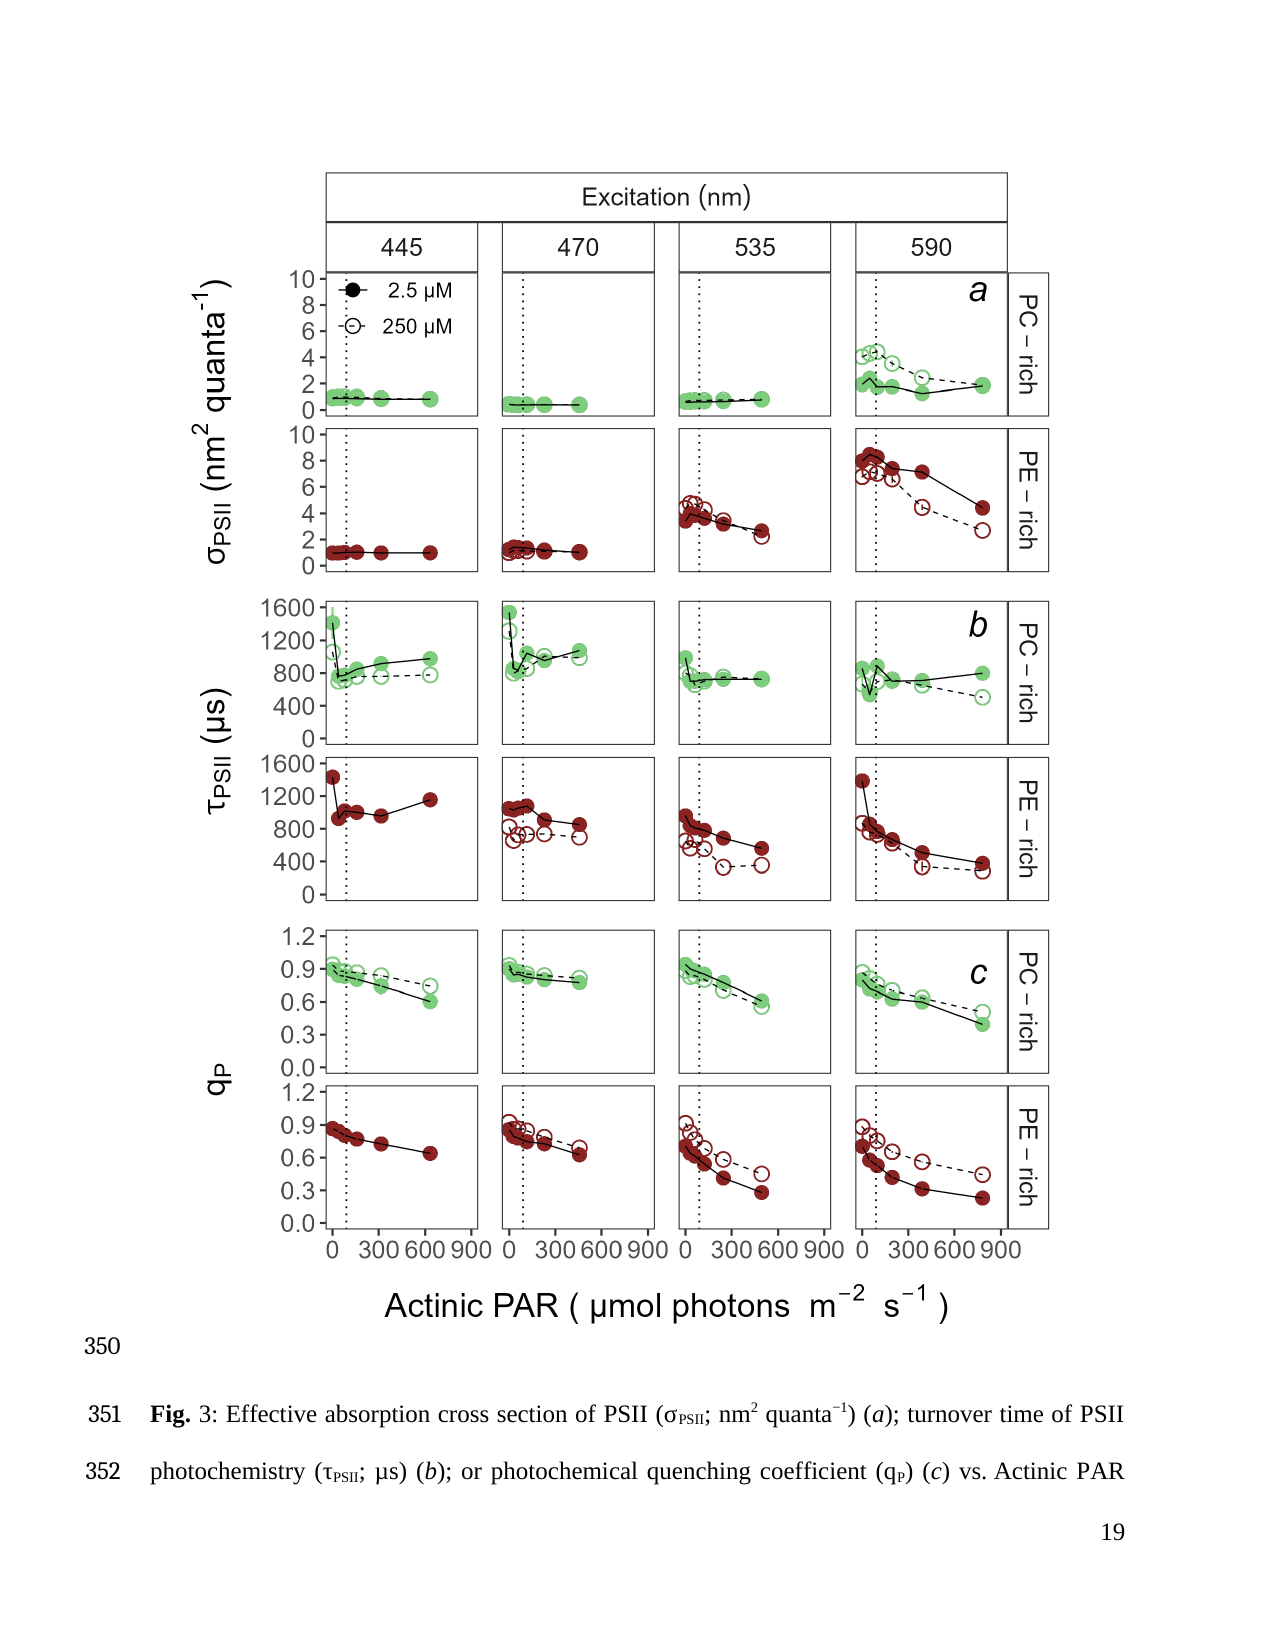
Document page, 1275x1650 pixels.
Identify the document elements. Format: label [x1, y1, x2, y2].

text [150, 1399, 1125, 1485]
picture [168, 150, 1072, 1354]
